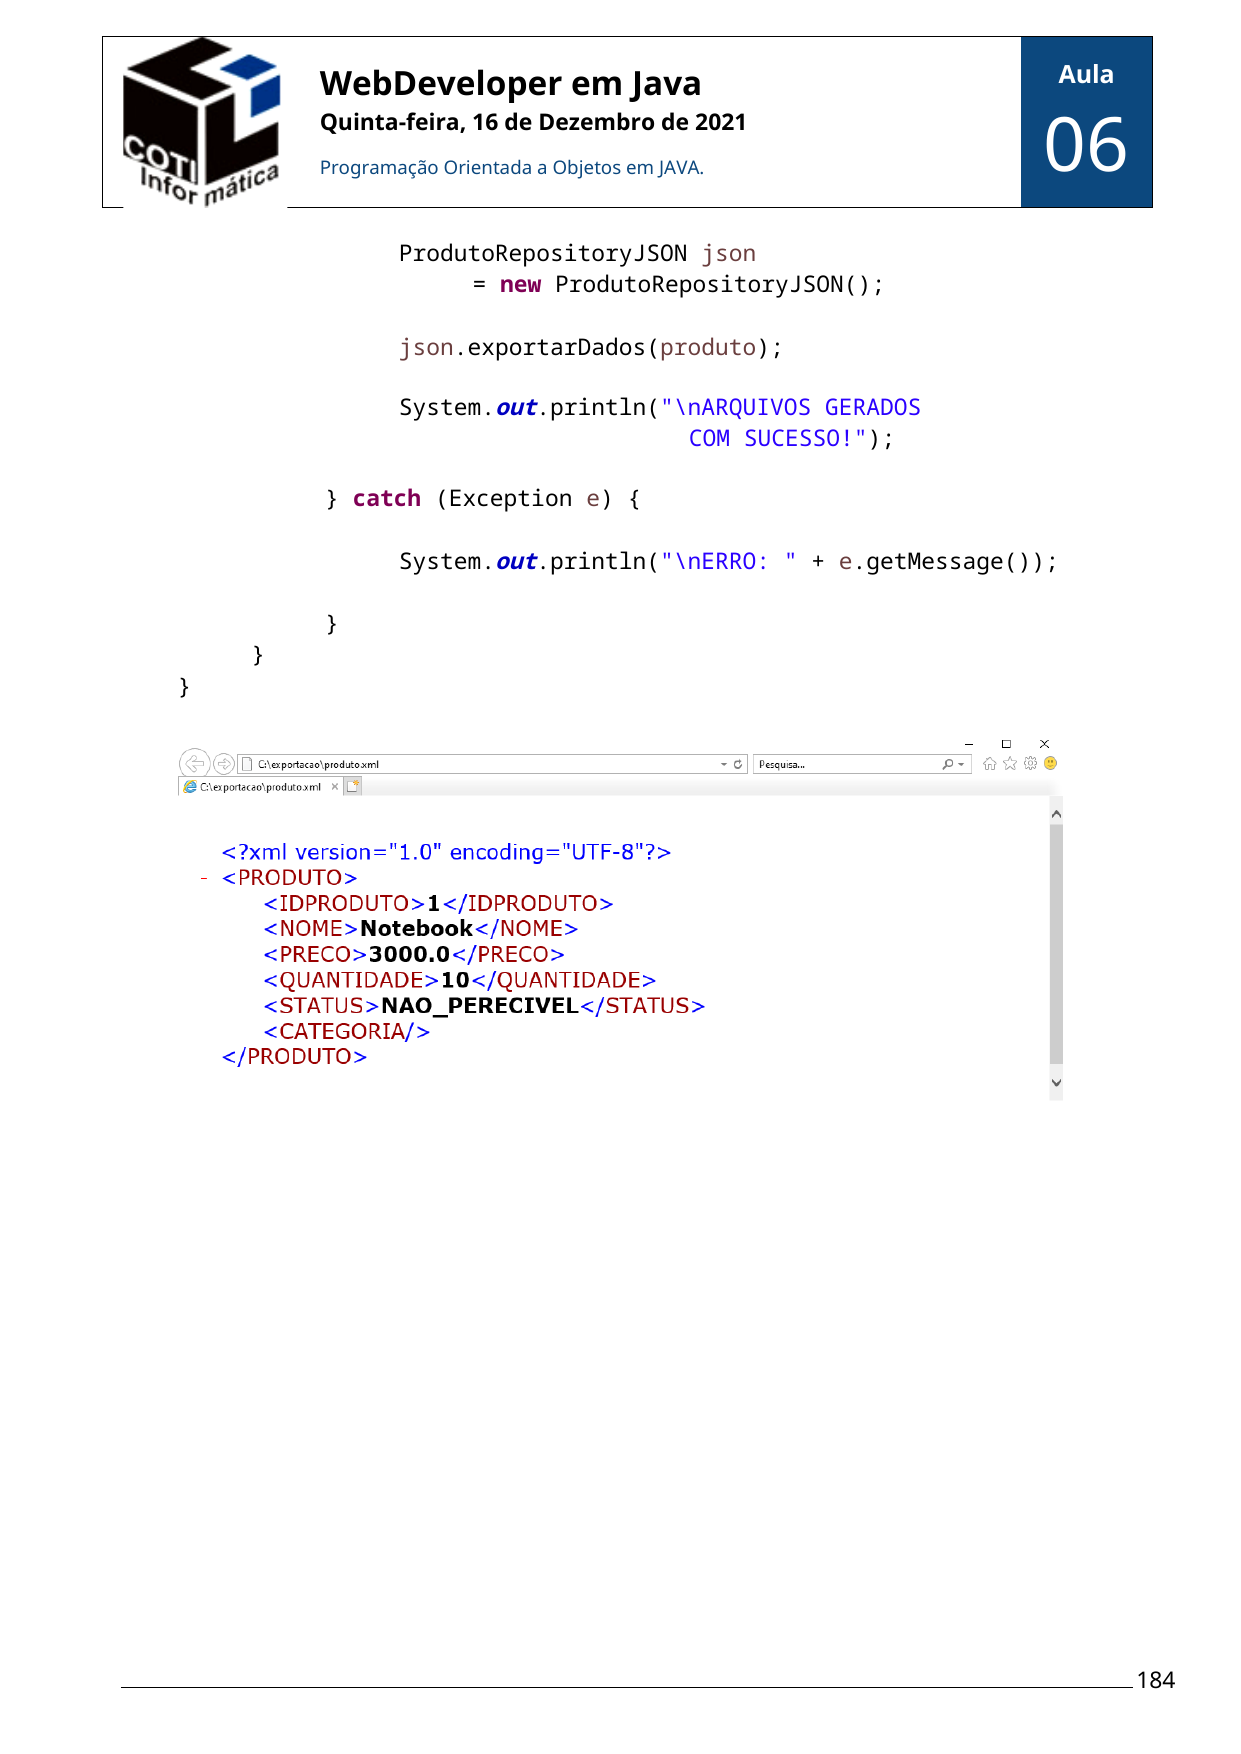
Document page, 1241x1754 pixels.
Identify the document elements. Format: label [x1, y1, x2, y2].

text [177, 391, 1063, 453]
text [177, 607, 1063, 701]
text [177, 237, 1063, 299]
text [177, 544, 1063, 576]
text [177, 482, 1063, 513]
picture [177, 732, 1063, 1101]
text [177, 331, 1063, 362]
